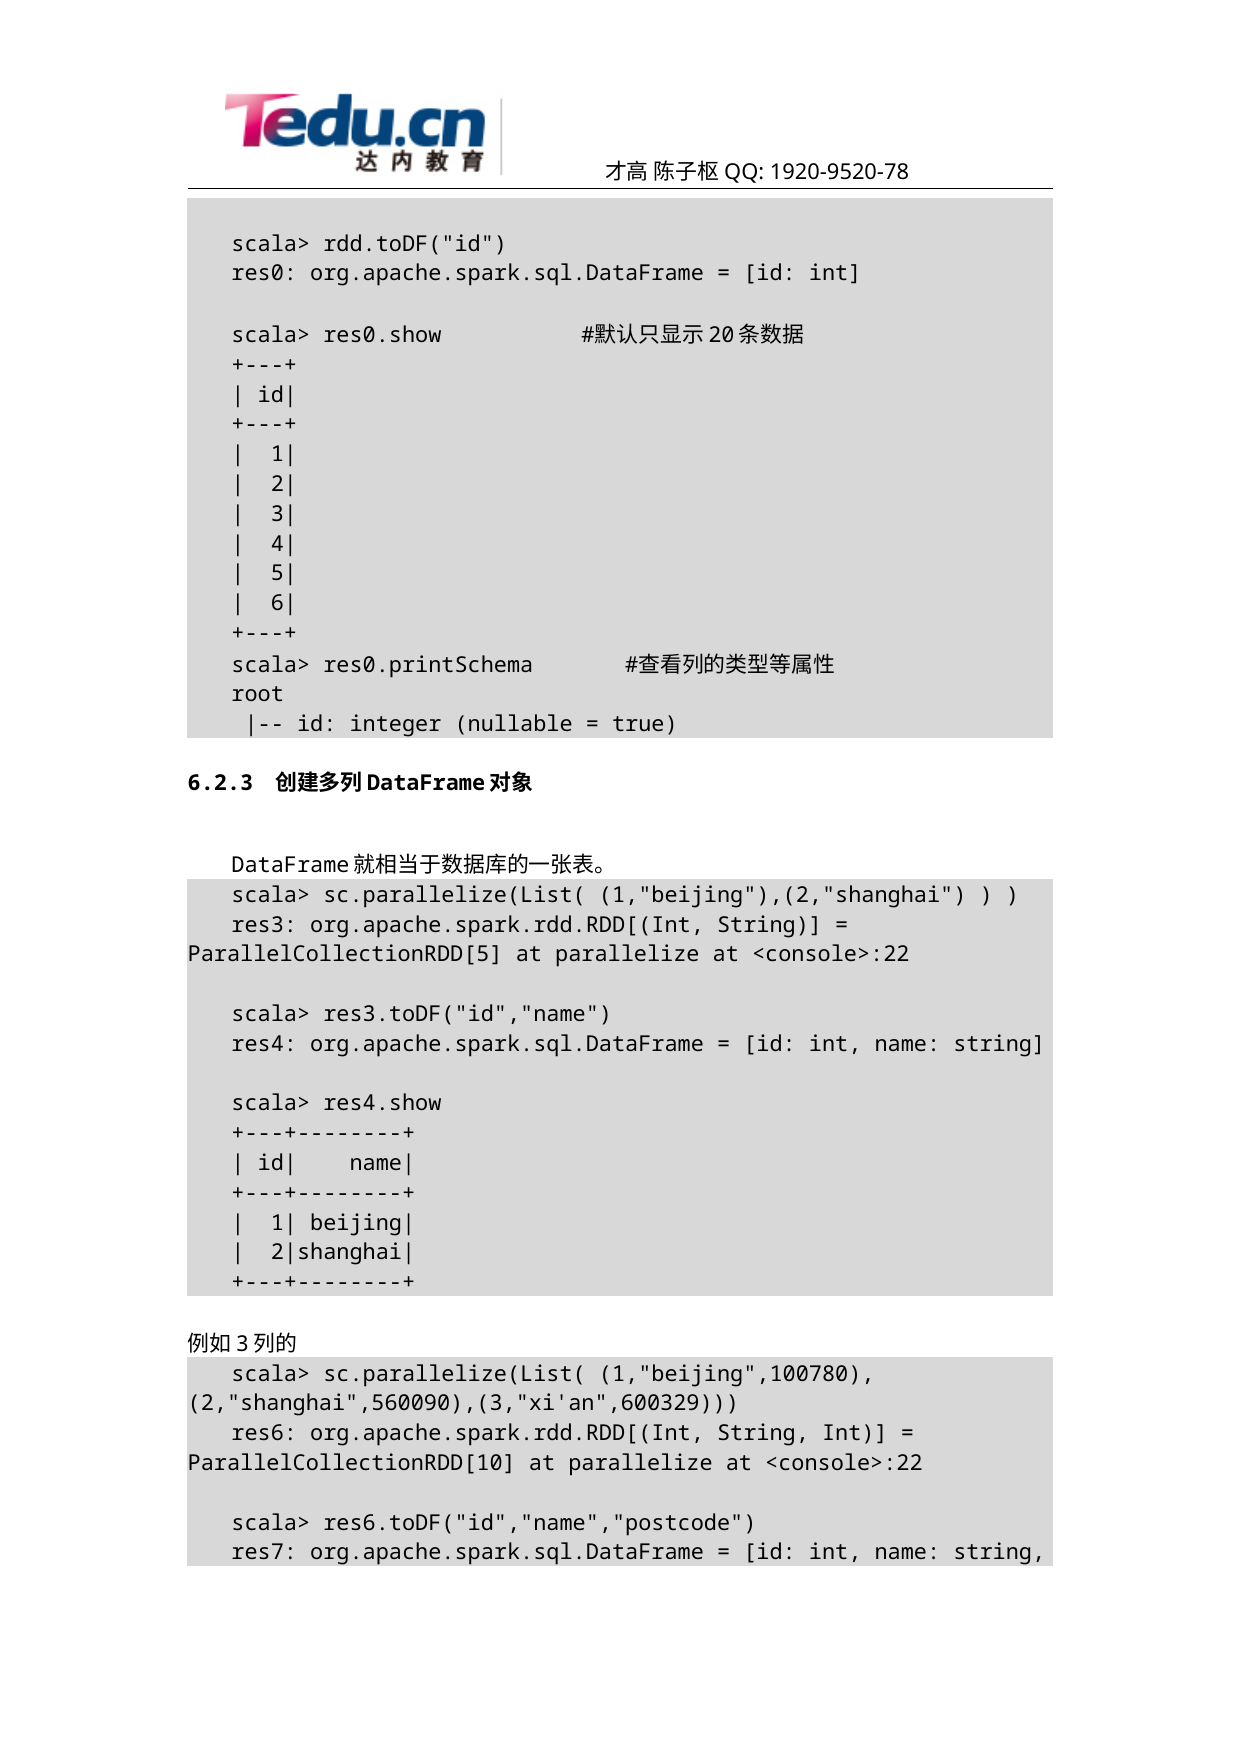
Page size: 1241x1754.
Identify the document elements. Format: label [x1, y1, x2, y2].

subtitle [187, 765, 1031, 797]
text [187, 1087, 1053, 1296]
picture [225, 88, 507, 180]
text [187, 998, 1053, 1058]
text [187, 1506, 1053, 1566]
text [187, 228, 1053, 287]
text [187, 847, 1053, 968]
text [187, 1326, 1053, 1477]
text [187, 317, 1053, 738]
